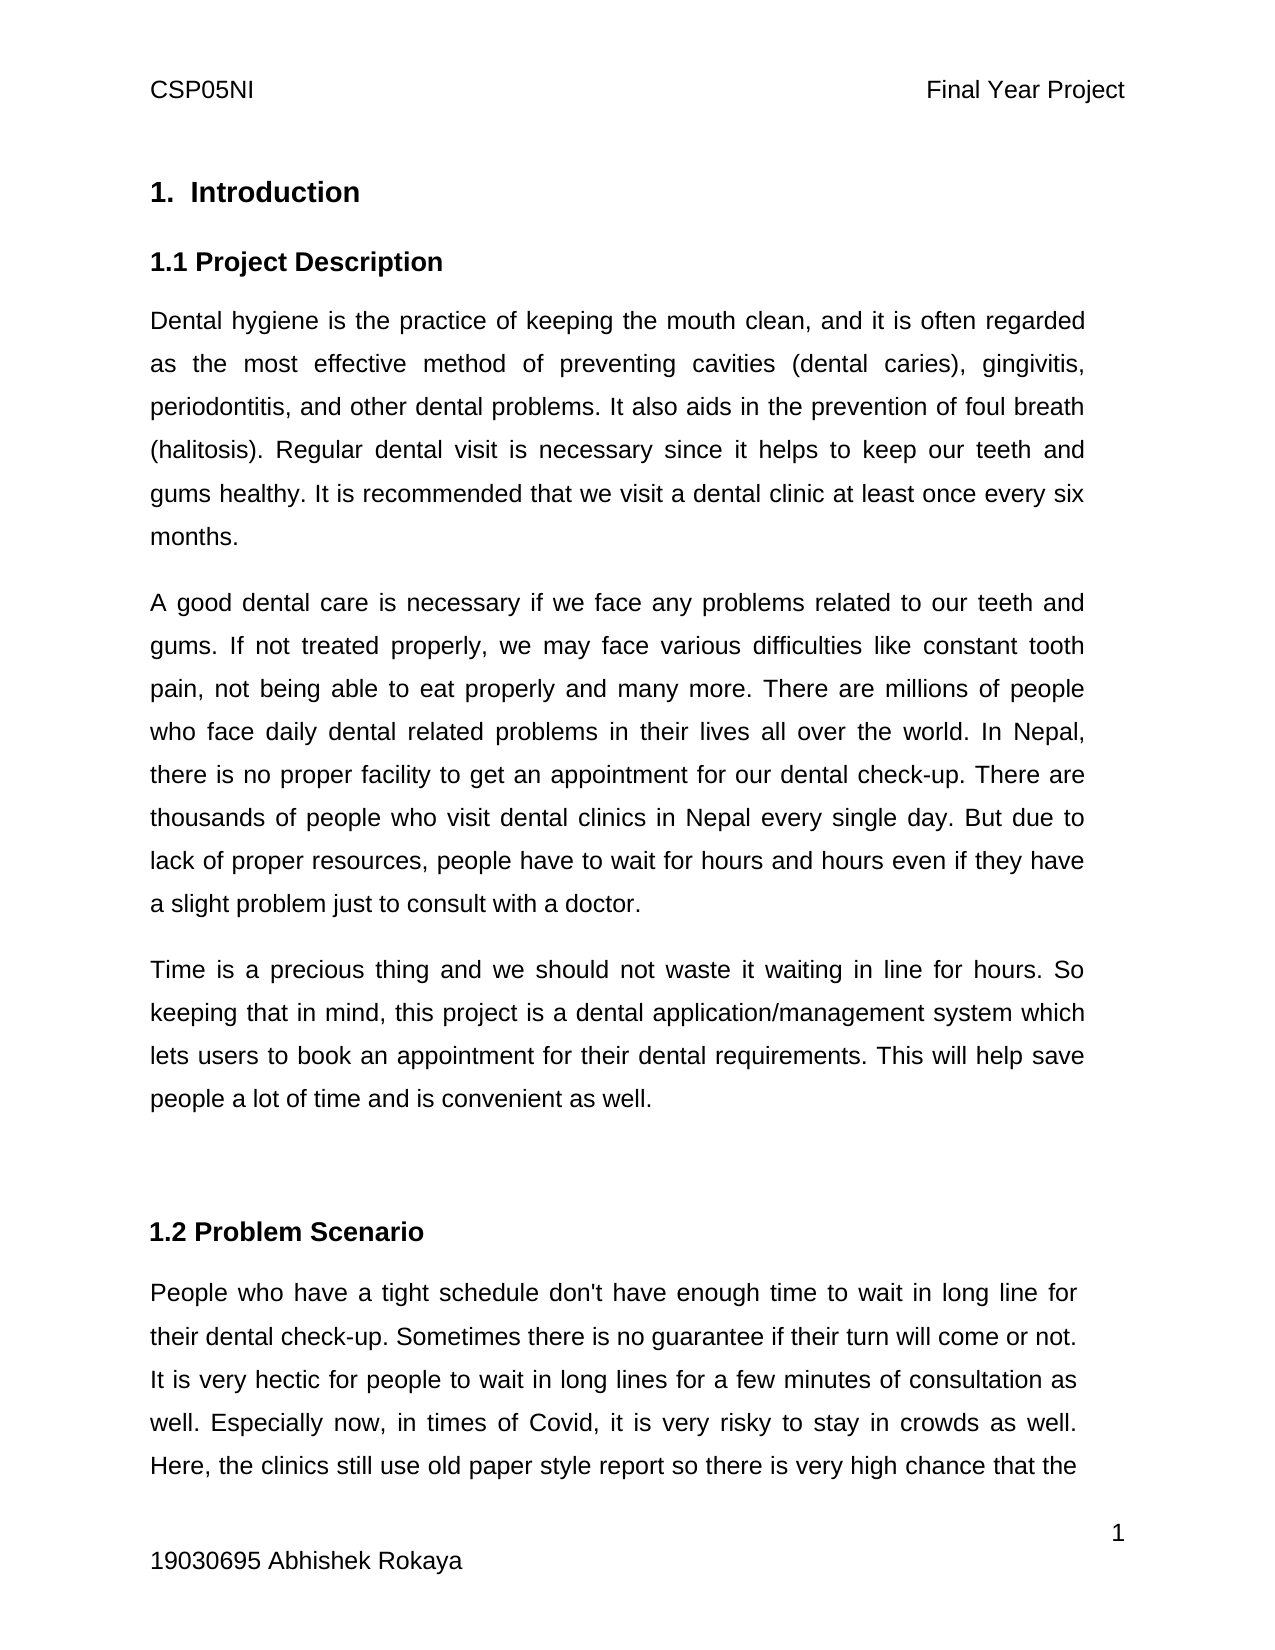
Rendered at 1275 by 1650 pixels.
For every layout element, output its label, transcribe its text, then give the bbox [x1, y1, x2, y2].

text Dental hygiene is the practice of keeping the mouth clean, and it is often regarded as the most effective method of preventing cavities (dental caries), gingivitis, periodontitis, and other dental problems. It also aids in the prevention of foul breath (halitosis). Regular dental visit is necessary since it helps to keep our teeth and gums healthy. It is recommended that we visit a dental clinic at least once every six months. [150, 306, 1087, 551]
text A good dental care is necessary if we face any problems related to our teeth and gums. If not treated properly, we may face various difficulties like constant tooth pain, not being able to eat properly and many more. There are millions of people who face daily dental related problems in their lives all over the world. In Nepal, there is no proper facility to get an appointment for our dental check-up. There are thousands of people who visit dental clinics in Nepal every single day. But due to lack of proper resources, people have to wait for hours and hours even if they have a slight problem just to consult with a doctor. [150, 587, 1087, 918]
subtitle 1.2 Problem Scenario [149, 1216, 1125, 1247]
subtitle 1.1 Project Description [150, 246, 1125, 277]
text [150, 1278, 1079, 1480]
subtitle 1. Introduction [150, 175, 1125, 208]
text Time is a precious thing and we should not waste it waiting in line for hours. So keeping that in mind, this project is a dental application/management system which lets users to book an appointment for their dental requirements. This will help save people a lot of time and is convenient as well. [150, 955, 1087, 1113]
